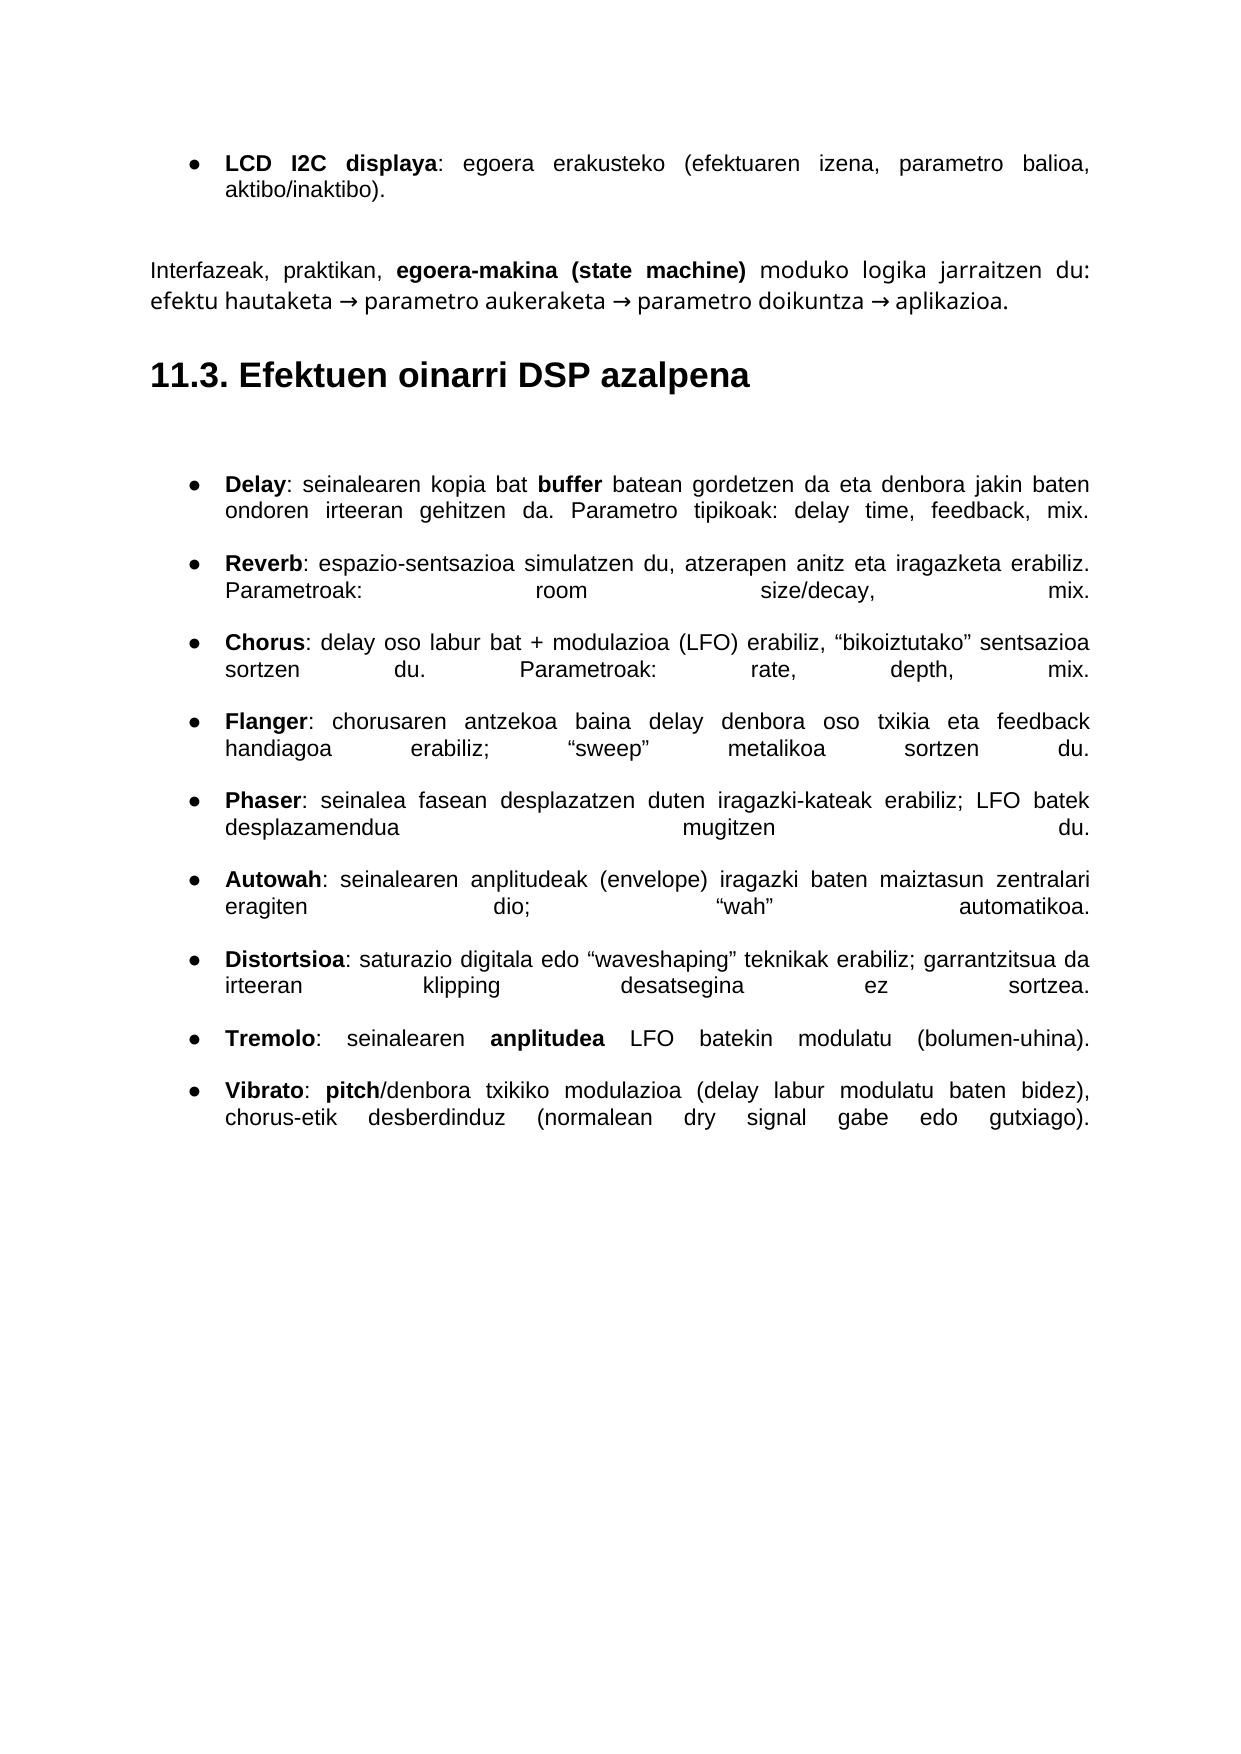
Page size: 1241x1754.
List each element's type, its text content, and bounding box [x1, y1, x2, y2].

subtitle 11.3. Efektuen oinarri DSP azalpena [150, 354, 1090, 395]
list Chorus: delay oso labur bat + modulazioa (LFO) erabiliz, “bikoiztutako” sentsazioa sortzen du. Parametroak: rate, depth, mix. [187, 629, 1090, 708]
list Phaser: seinalea fasean desplazatzen duten iragazki-kateak erabiliz; LFO batek desplazamendua mugitzen du. [187, 787, 1090, 866]
list Reverb: espazio-sentsazioa simulatzen du, atzerapen anitz eta iragazketa erabiliz. Parametroak: room size/decay, mix. [187, 550, 1090, 629]
list Vibrato: pitch/denbora txikiko modulazioa (delay labur modulatu baten bidez), chorus-etik desberdinduz (normalean dry signal gabe edo gutxiago). [187, 1077, 1090, 1156]
list Distortsioa: saturazio digitala edo “waveshaping” teknikak erabiliz; garrantzitsua da irteeran klipping desatsegina ez sortzea. [187, 946, 1090, 1024]
list LCD I2C displaya: egoera erakusteko (efektuaren izena, parametro balioa, aktibo/inaktibo). [187, 150, 1090, 229]
list Autowah: seinalearen anplitudeak (envelope) iragazki baten maiztasun zentralari eragiten dio; “wah” automatikoa. [187, 866, 1090, 946]
list Flanger: chorusaren antzekoa baina delay denbora oso txikia eta feedback handiagoa erabiliz; “sweep” metalikoa sortzen du. [187, 708, 1090, 787]
list Tremolo: seinalearen anplitudea LFO batekin modulatu (bolumen-uhina). [187, 1024, 1090, 1077]
list Delay: seinalearen kopia bat buffer batean gordetzen da eta denbora jakin baten ondoren irteeran gehitzen da. Parametro tipikoak: delay time, feedback, mix. [187, 471, 1090, 550]
text Interfazeak, praktikan, egoera-makina (state machine) moduko logika jarraitzen du: efektu hautaketa → parametro aukeraketa → parametro doikuntza → aplikazioa. [150, 254, 1090, 317]
